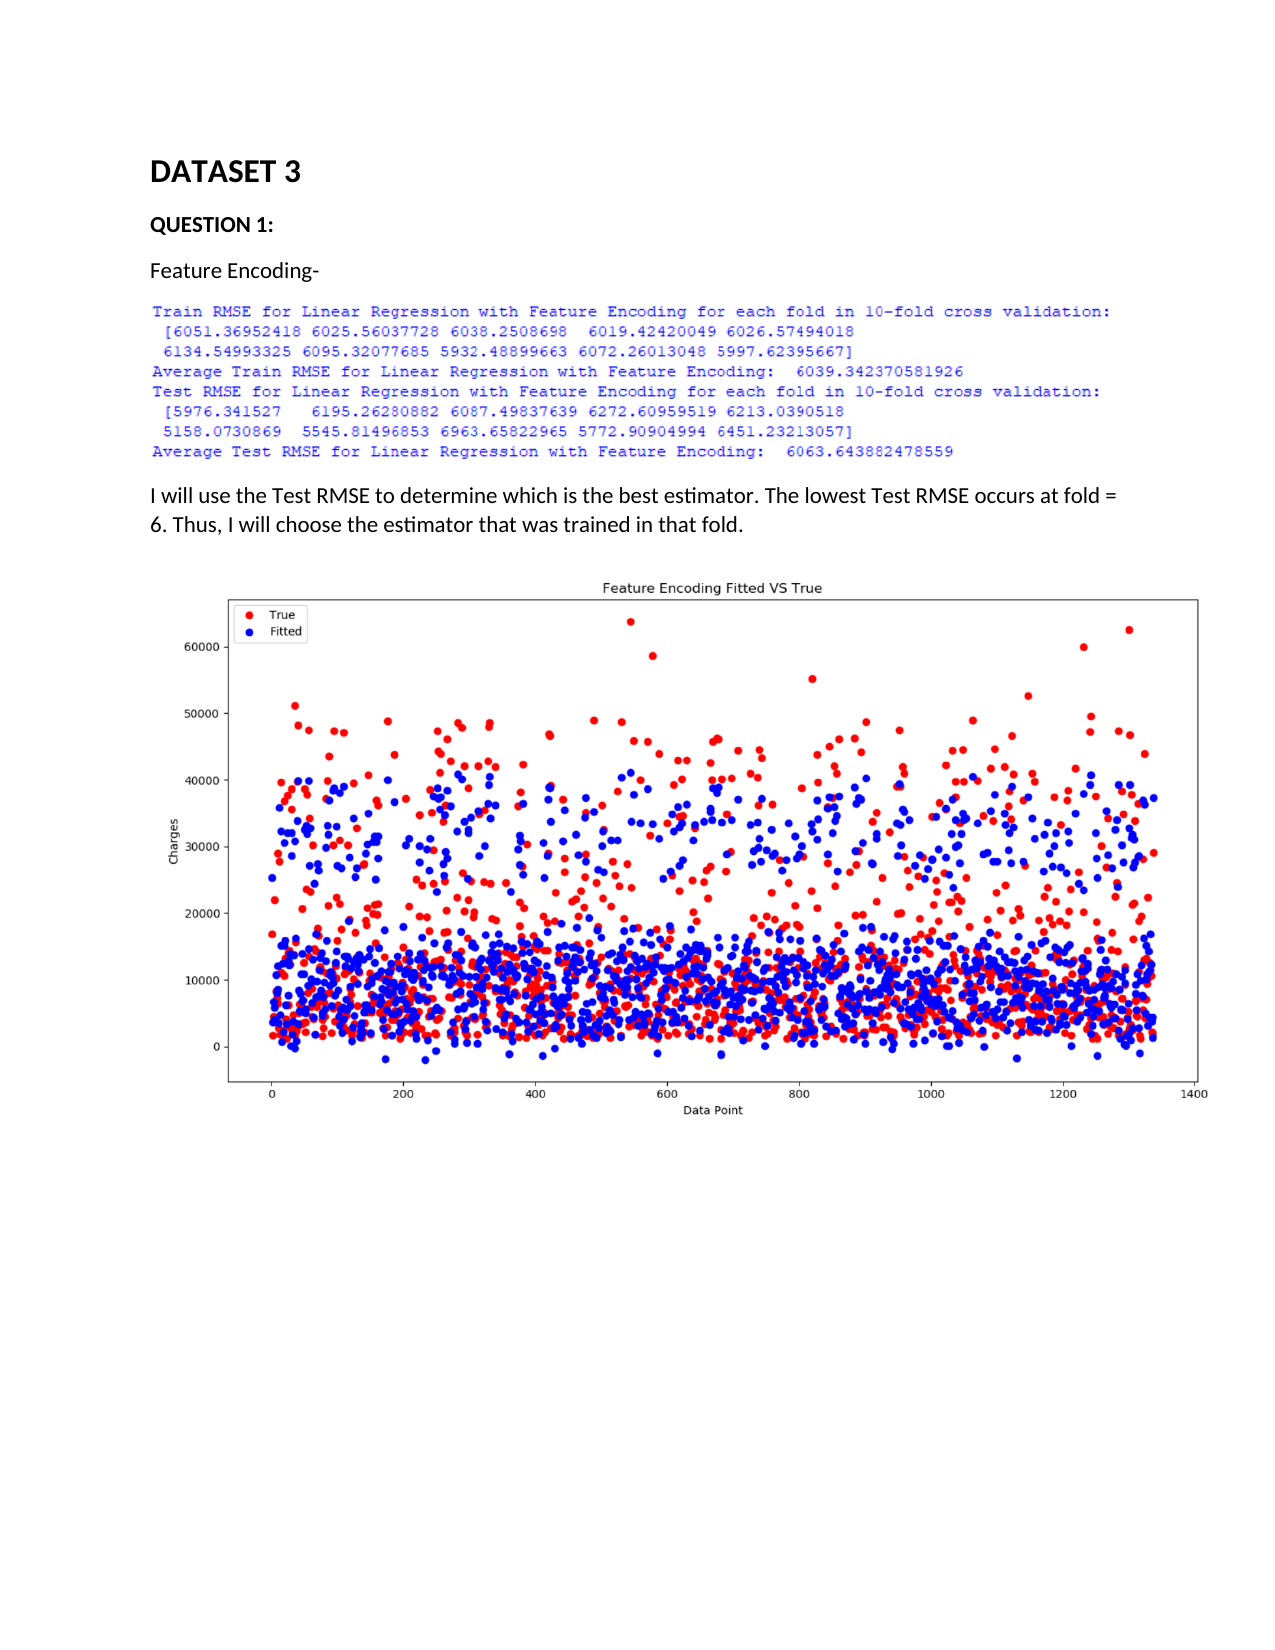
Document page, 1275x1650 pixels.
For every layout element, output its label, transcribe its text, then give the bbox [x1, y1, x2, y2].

text Feature Encoding- [150, 256, 1125, 284]
text QUESTION 1: [150, 210, 1125, 238]
picture [150, 302, 1125, 463]
picture [150, 556, 1228, 1128]
text DATASET 3 [150, 150, 1125, 191]
text I will use the Test RMSE to determine which is the best estimator. The lowest Test RMSE occurs at fold = 6. Thus, I will choose the estimator that was trained in that fold. [150, 481, 1125, 538]
